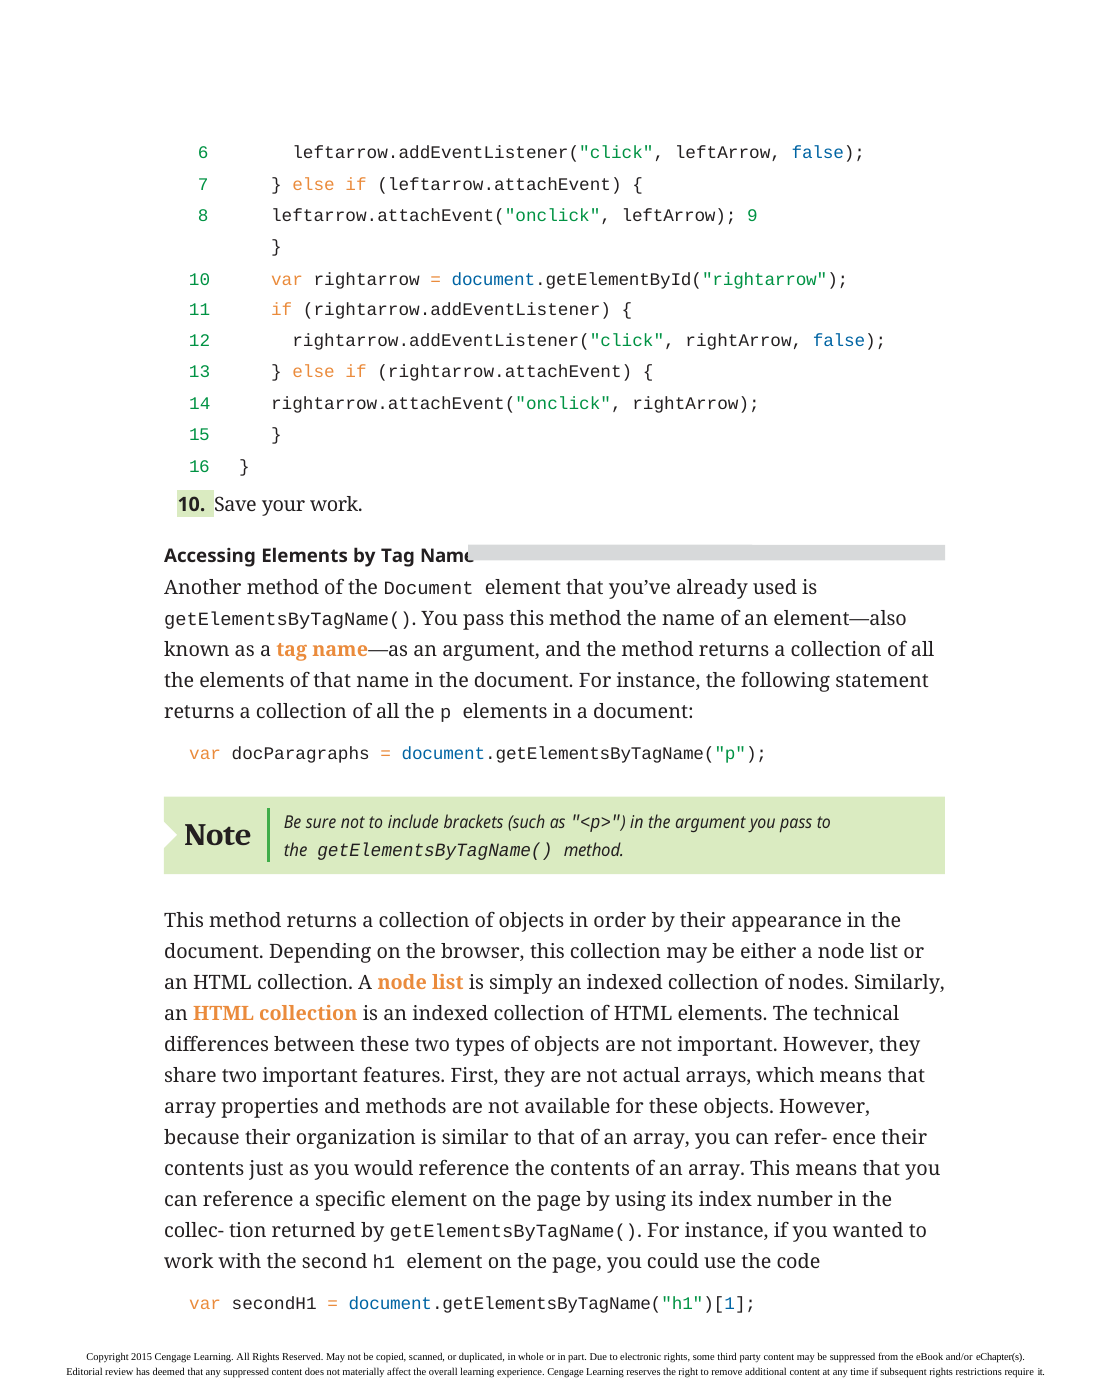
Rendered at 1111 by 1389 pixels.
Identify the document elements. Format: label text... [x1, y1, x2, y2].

text Another method of the Document element that you’ve already used is getElementsByTagName(). You pass this method the name of an element—also known as a tag name—as an argument, and the method returns a collection of all the elements of that name in the document. For instance, the following statement returns a collection of all the p elements in a document: [164, 573, 938, 724]
list rightarrow.addEventListener("click", rightArrow, false); [189, 332, 1110, 352]
text var secondH1 = document.getElementsByTagName("h1")[1]; [189, 1295, 1110, 1315]
list if (rightarrow.addEventListener) { [189, 300, 1110, 320]
list } else if (leftarrow.attachEvent) { [198, 175, 1110, 195]
text var docParagraphs = document.getElementsByTagName("p"); [189, 744, 1110, 764]
text Accessing Elements by Tag Name [164, 543, 1110, 568]
text This method returns a collection of objects in order by their appearance in the document. Depending on the browser, this collection may be either a node list or an HTML collection. A node list is simply an indexed collection of nodes. Similarly, an HTML collection is an indexed collection of HTML elements. The technical differences between these two types of objects are not important. However, they share two important features. First, they are not actual arrays, which means that array properties and methods are not available for these objects. However, because their organization is similar to that of an array, you can refer- ence their contents just as you would reference the contents of an array. This means that you can reference a specific element on the page by using its index number in the collec- tion returned by getElementsByTagName(). For instance, if you wanted to work with the second h1 element on the page, you could use the code [164, 907, 947, 1274]
list rightarrow.attachEvent("onclick", rightArrow); 15 } [189, 394, 781, 446]
list leftarrow.addEventListener("click", leftArrow, false); [198, 144, 1110, 164]
text 16 } [189, 457, 1110, 477]
list var rightarrow = document.getElementById("rightarrow"); [189, 269, 1110, 289]
list Save your work. [214, 490, 1110, 517]
list } else if (rightarrow.attachEvent) { [189, 363, 1110, 383]
list leftarrow.attachEvent("onclick", leftArrow); 9 } [198, 206, 760, 258]
